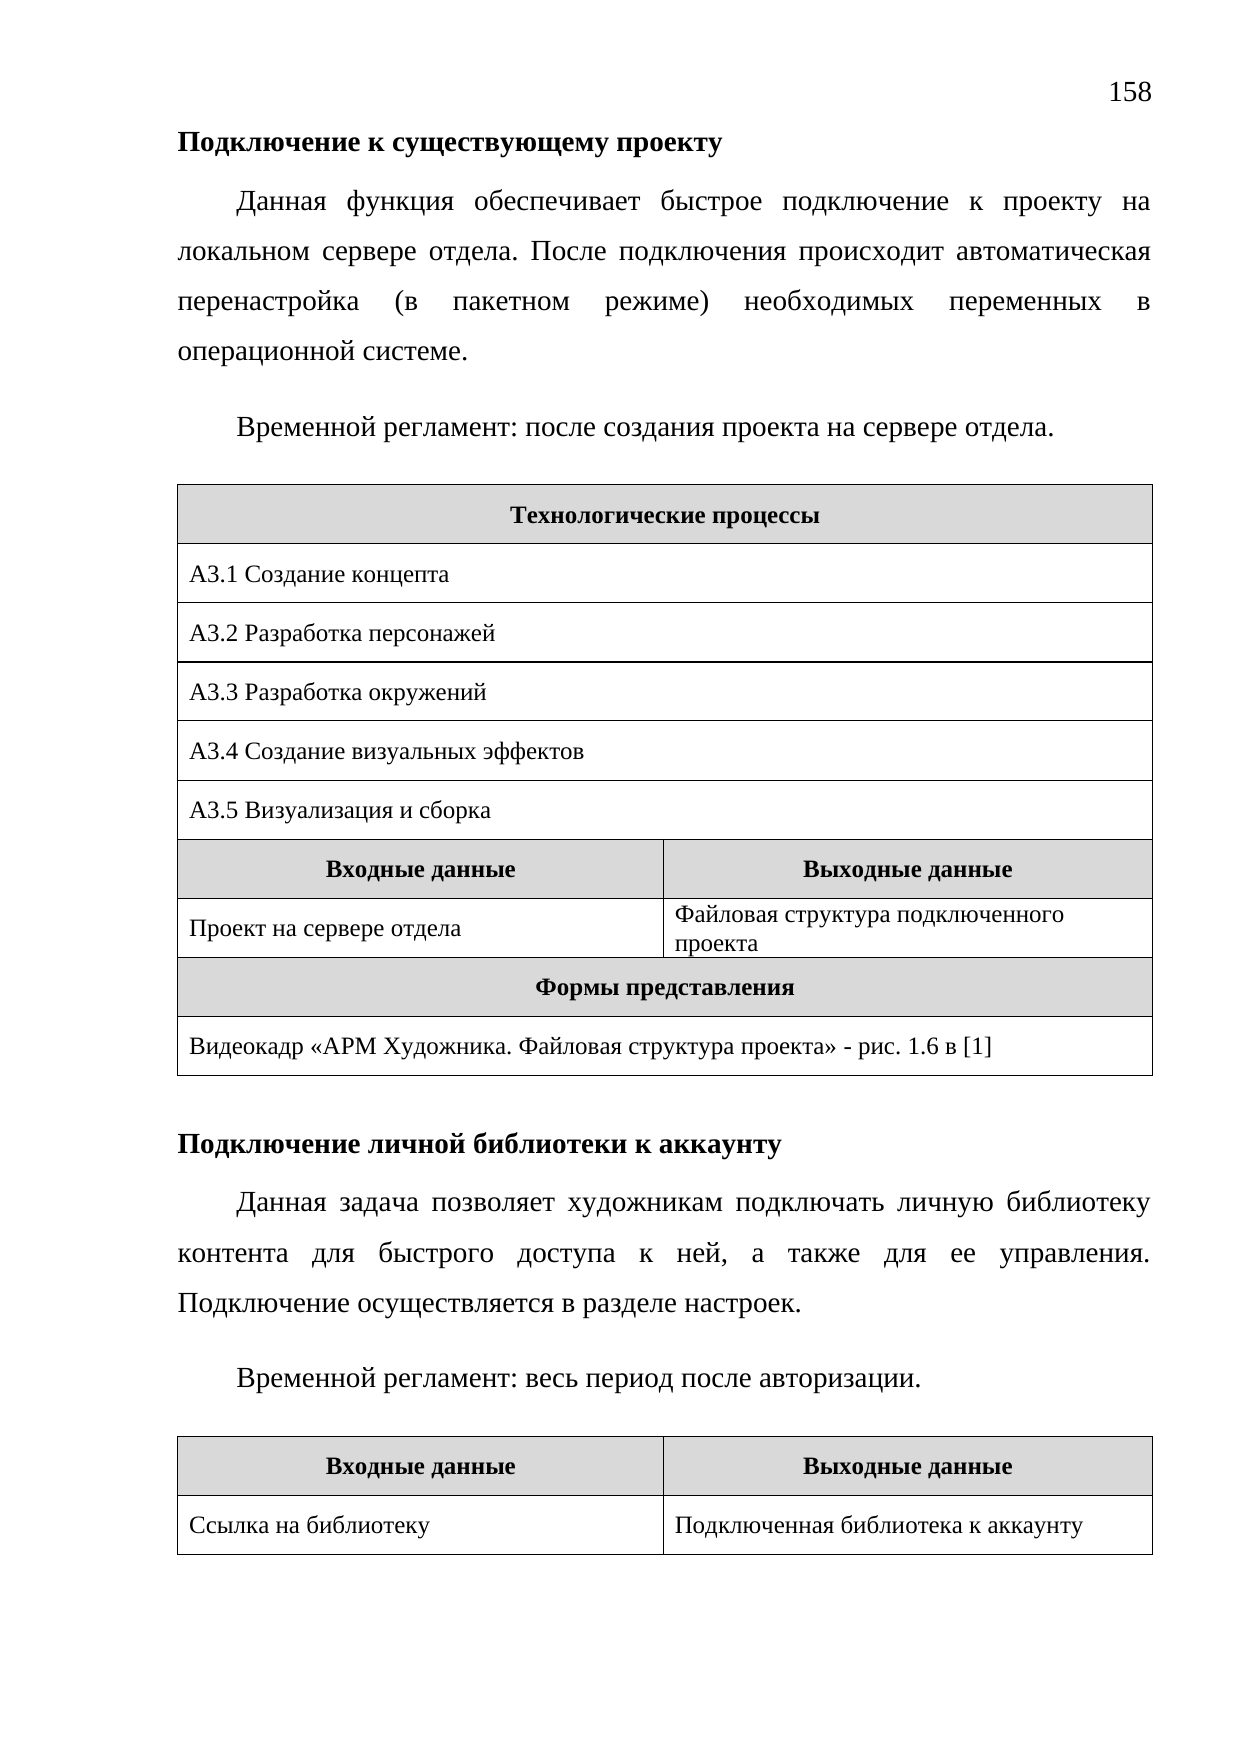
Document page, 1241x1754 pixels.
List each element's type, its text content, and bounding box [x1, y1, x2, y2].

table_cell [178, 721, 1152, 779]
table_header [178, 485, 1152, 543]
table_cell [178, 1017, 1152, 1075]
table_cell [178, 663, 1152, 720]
subtitle Подключение личной библиотеки к аккаунту [177, 1126, 1152, 1159]
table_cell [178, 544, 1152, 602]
subtitle Подключение к существующему проекту [177, 124, 1152, 158]
text Данная функция обеспечивает быстрое подключение к проекту на локальном сервере отдела. После подключения происходит автоматическая перенастройка (в пакетном режиме) необходимых переменных в операционной системе. [177, 183, 1152, 367]
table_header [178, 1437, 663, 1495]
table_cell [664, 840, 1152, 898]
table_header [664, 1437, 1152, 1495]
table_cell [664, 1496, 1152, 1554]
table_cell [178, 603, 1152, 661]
text Временной регламент: весь период после авторизации. [177, 1360, 1152, 1394]
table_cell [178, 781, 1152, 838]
text Данная задача позволяет художникам подключать личную библиотеку контента для быстрого доступа к ней, а также для ее управления. Подключение осуществляется в разделе настроек. [177, 1184, 1152, 1318]
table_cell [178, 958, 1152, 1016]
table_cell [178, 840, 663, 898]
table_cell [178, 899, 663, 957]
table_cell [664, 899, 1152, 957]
text Временной регламент: после создания проекта на сервере отдела. [177, 409, 1152, 442]
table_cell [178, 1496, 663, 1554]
